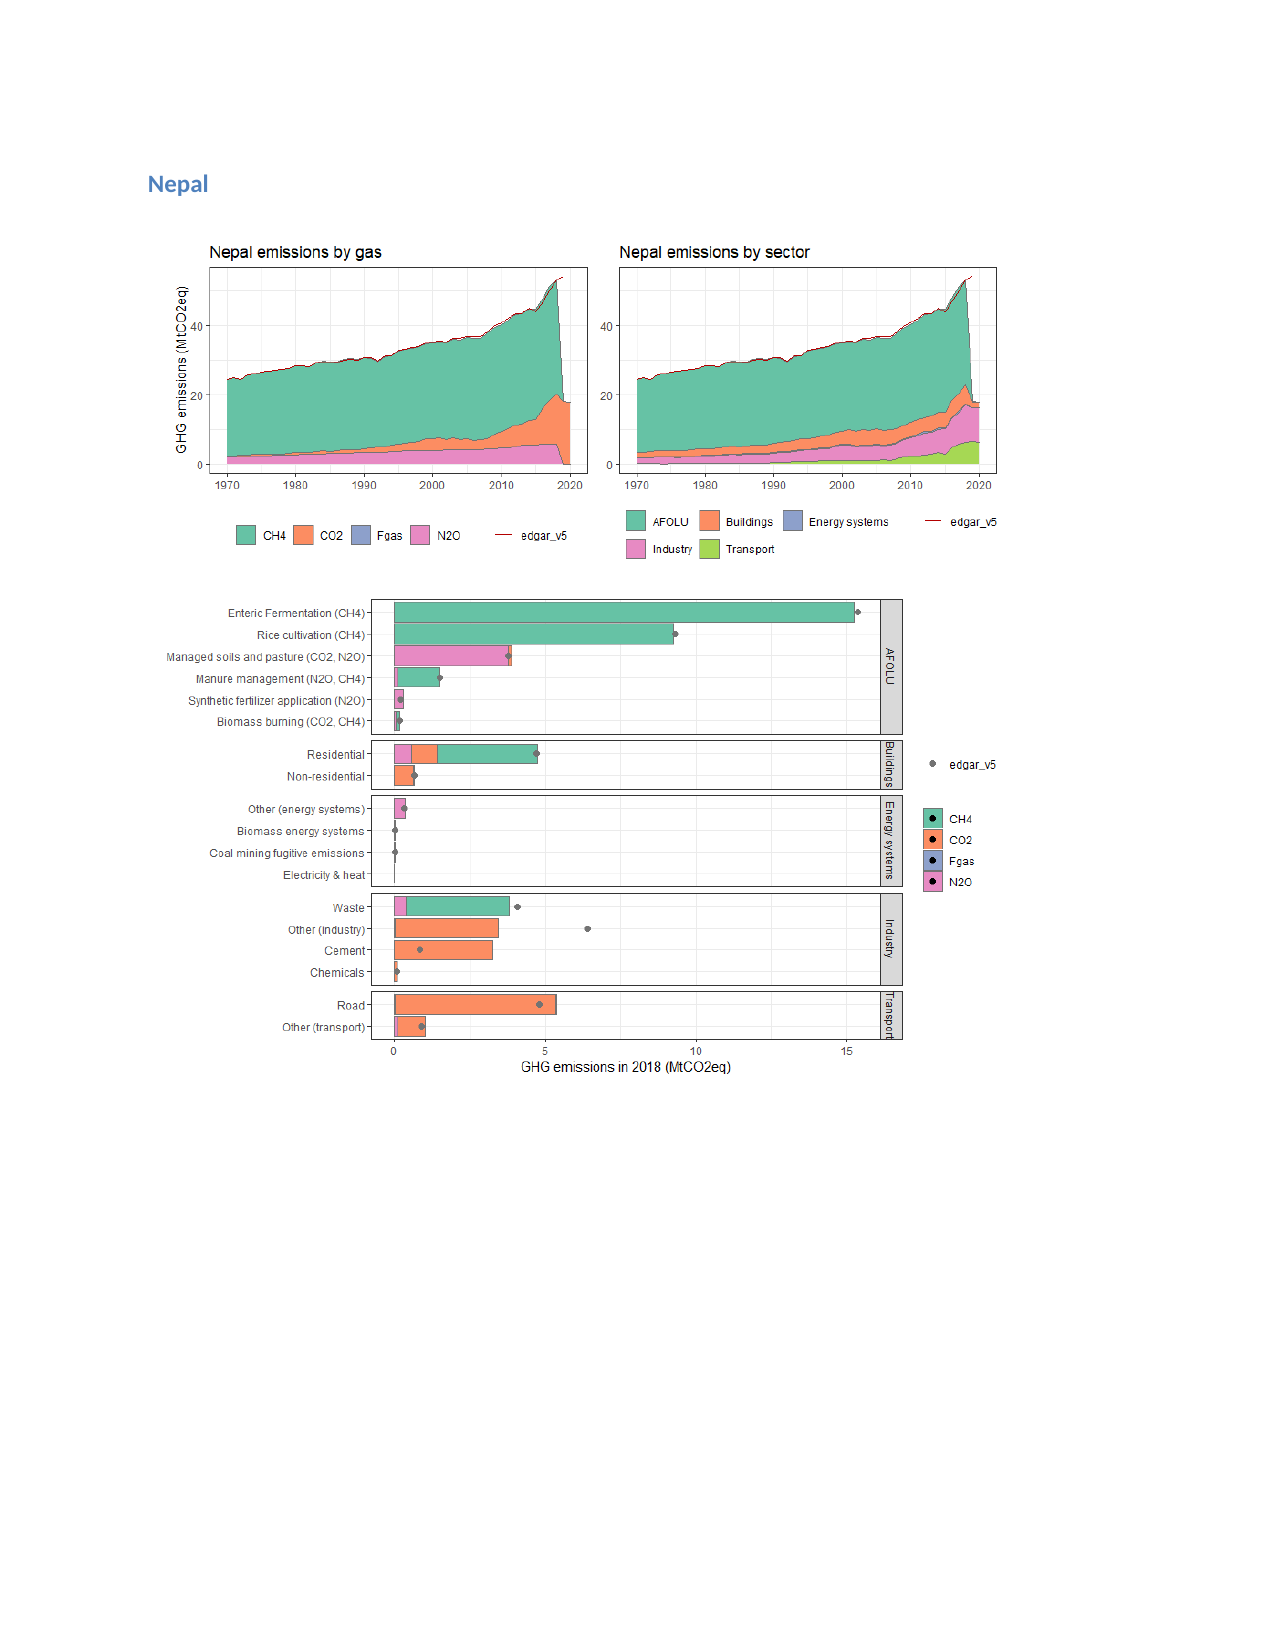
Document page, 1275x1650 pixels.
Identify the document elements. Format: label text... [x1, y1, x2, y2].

subtitle Nepal [148, 168, 1127, 199]
picture [147, 217, 1023, 1093]
